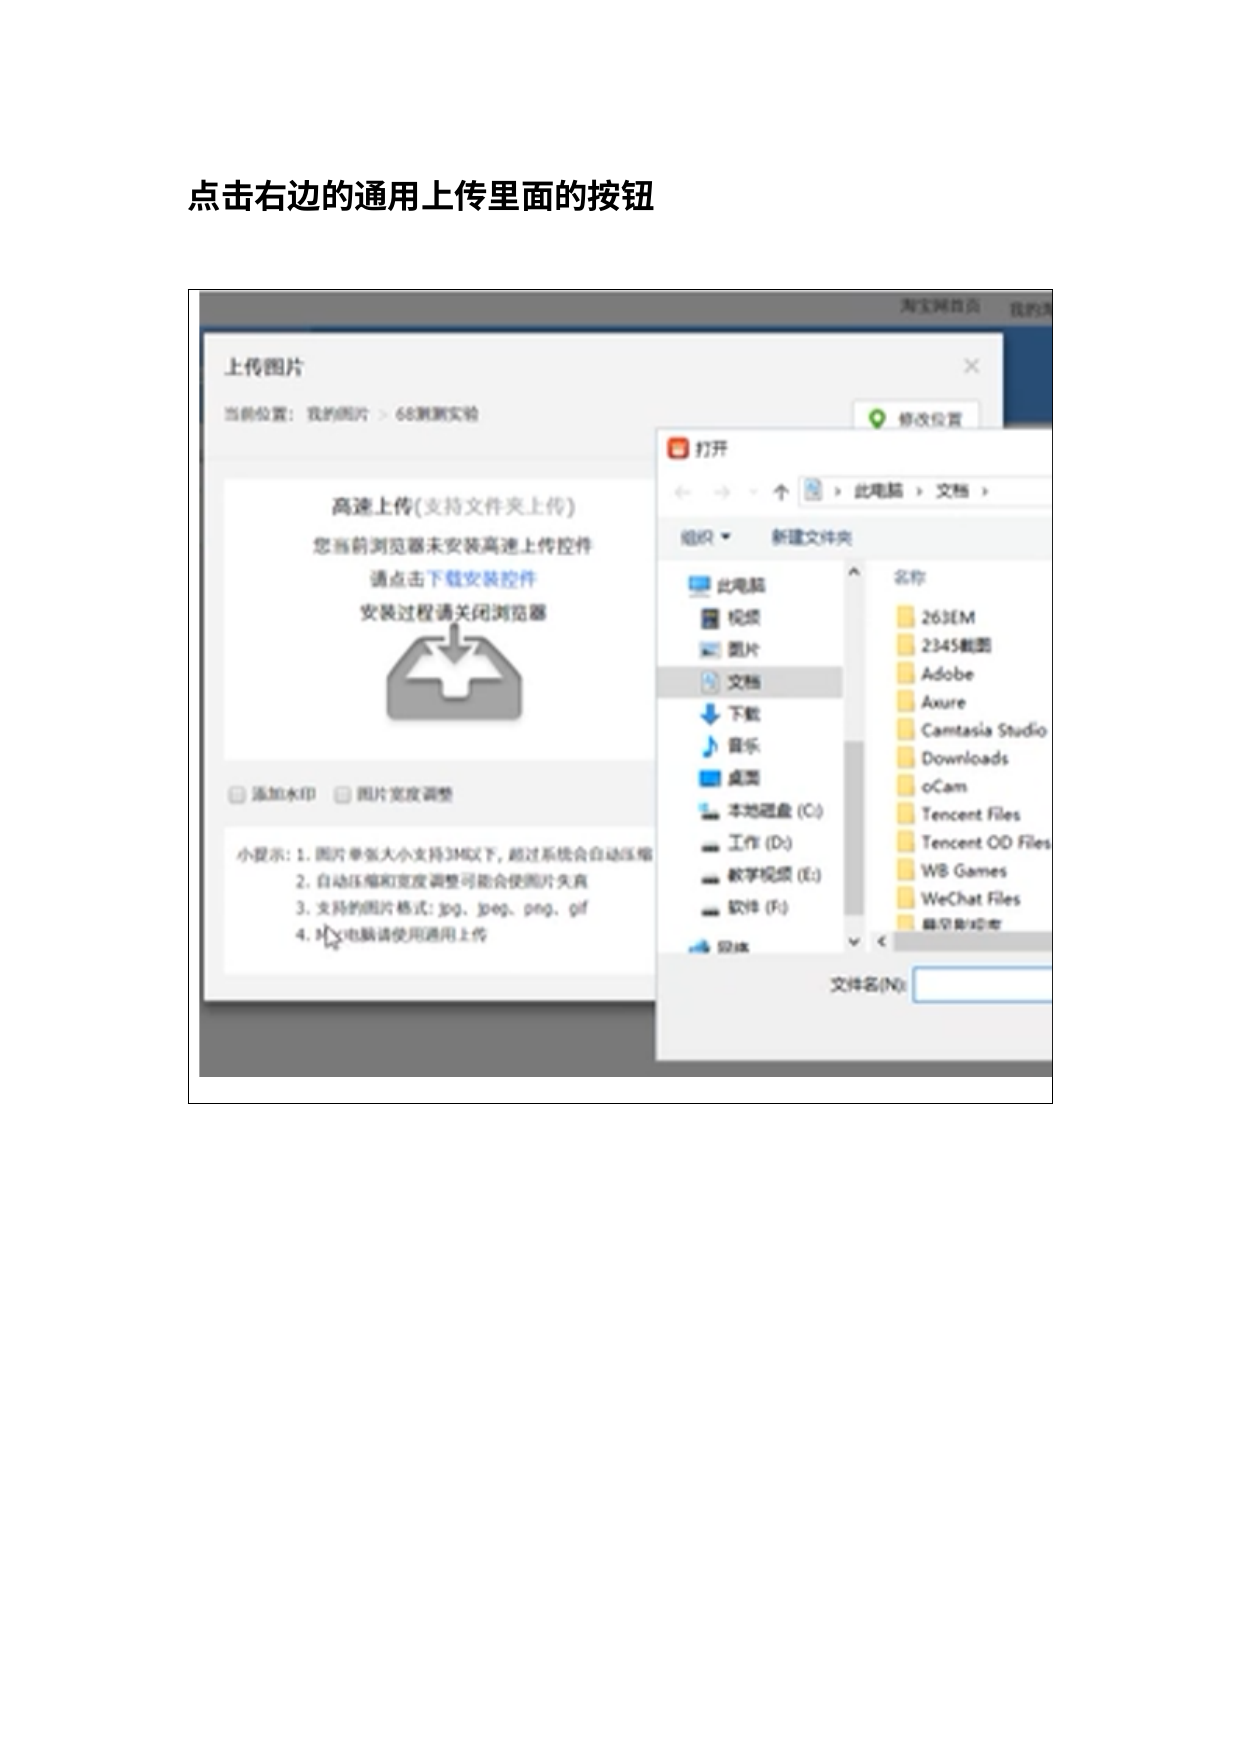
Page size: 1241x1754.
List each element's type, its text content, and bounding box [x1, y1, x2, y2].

table_header [189, 290, 1052, 1103]
picture [199, 290, 1053, 1077]
subtitle 点击右边的通用上传里面的按钮 [187, 162, 1053, 227]
